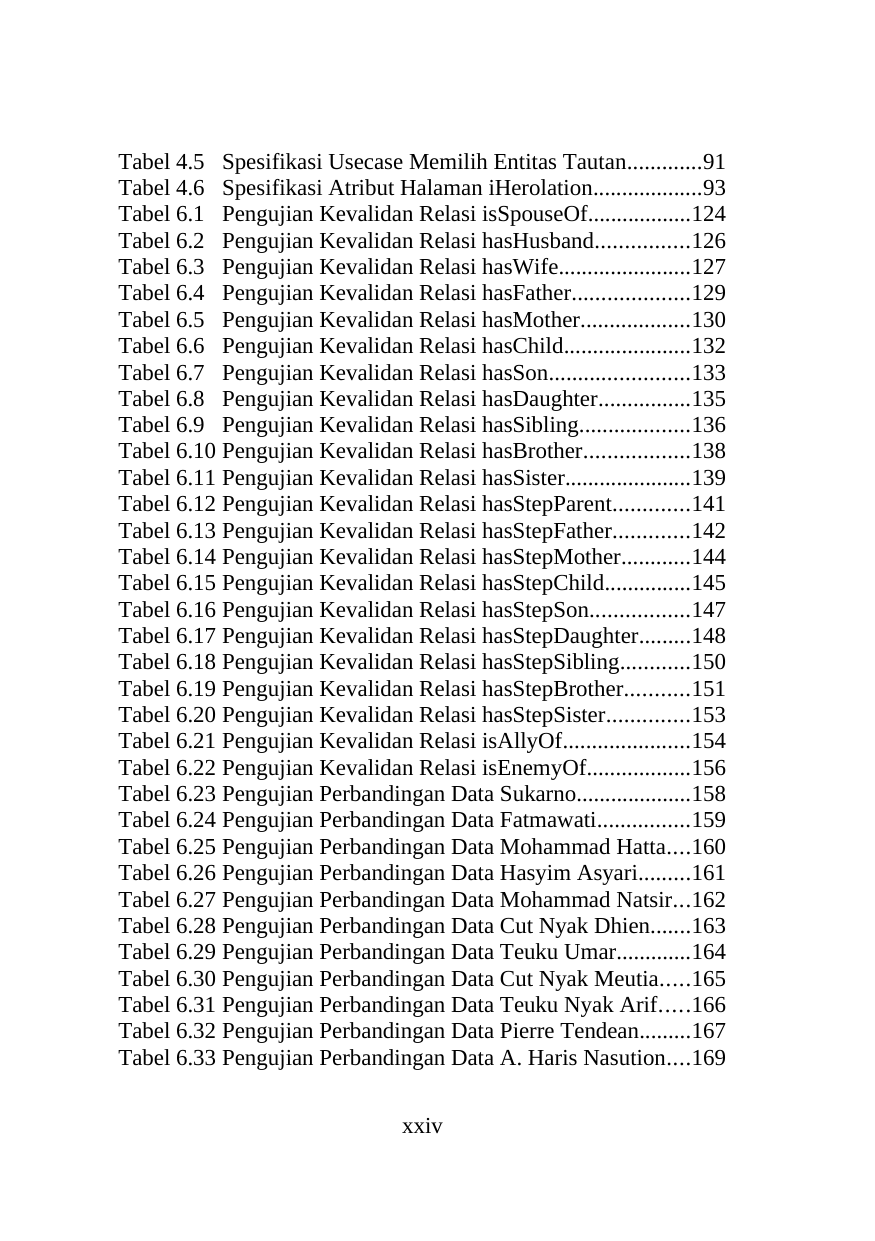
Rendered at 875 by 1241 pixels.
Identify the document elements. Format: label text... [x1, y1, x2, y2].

text Tabel ‎6.6 Pengujian Kevalidan Relasi hasChild 132 [118, 332, 726, 358]
text Tabel ‎6.24 Pengujian Perbandingan Data Fatmawati 159 [118, 807, 726, 833]
text Tabel ‎6.27 Pengujian Perbandingan Data Mohammad Natsir 162 [118, 886, 726, 912]
text Tabel ‎4.5 Spesifikasi Usecase Memilih Entitas Tautan 91 [118, 148, 726, 174]
text Tabel ‎6.14 Pengujian Kevalidan Relasi hasStepMother 144 [118, 543, 726, 569]
text Tabel ‎4.6 Spesifikasi Atribut Halaman iHerolation 93 [118, 174, 726, 200]
text Tabel ‎6.19 Pengujian Kevalidan Relasi hasStepBrother 151 [118, 675, 726, 701]
text Tabel ‎6.1 Pengujian Kevalidan Relasi isSpouseOf 124 [118, 200, 726, 227]
text Tabel ‎6.13 Pengujian Kevalidan Relasi hasStepFather 142 [118, 517, 726, 543]
text Tabel ‎6.28 Pengujian Perbandingan Data Cut Nyak Dhien 163 [118, 912, 726, 938]
text Tabel ‎6.7 Pengujian Kevalidan Relasi hasSon 133 [118, 358, 726, 385]
text Tabel ‎6.4 Pengujian Kevalidan Relasi hasFather 129 [118, 279, 726, 306]
text Tabel ‎6.2 Pengujian Kevalidan Relasi hasHusband 126 [118, 227, 726, 253]
text Tabel ‎6.26 Pengujian Perbandingan Data Hasyim Asyari 161 [118, 859, 726, 886]
text Tabel ‎6.32 Pengujian Perbandingan Data Pierre Tendean 167 [118, 1017, 726, 1044]
text Tabel ‎6.29 Pengujian Perbandingan Data Teuku Umar 164 [118, 938, 726, 965]
text Tabel ‎6.15 Pengujian Kevalidan Relasi hasStepChild 145 [118, 569, 726, 596]
text Tabel ‎6.25 Pengujian Perbandingan Data Mohammad Hatta 160 [118, 833, 726, 859]
text Tabel ‎6.10 Pengujian Kevalidan Relasi hasBrother 138 [118, 438, 726, 464]
text Tabel ‎6.17 Pengujian Kevalidan Relasi hasStepDaughter 148 [118, 622, 726, 648]
text Tabel ‎6.9 Pengujian Kevalidan Relasi hasSibling 136 [118, 411, 726, 438]
text Tabel ‎6.11 Pengujian Kevalidan Relasi hasSister 139 [118, 464, 726, 490]
text Tabel ‎6.8 Pengujian Kevalidan Relasi hasDaughter 135 [118, 385, 726, 411]
text Tabel ‎6.3 Pengujian Kevalidan Relasi hasWife 127 [118, 253, 726, 279]
text Tabel ‎6.21 Pengujian Kevalidan Relasi isAllyOf 154 [118, 727, 726, 754]
text Tabel ‎6.31 Pengujian Perbandingan Data Teuku Nyak Arif 166 [118, 991, 726, 1017]
text Tabel ‎6.20 Pengujian Kevalidan Relasi hasStepSister 153 [118, 701, 726, 727]
text Tabel ‎6.33 Pengujian Perbandingan Data A. Haris Nasution 169 [118, 1044, 726, 1070]
text Tabel ‎6.23 Pengujian Perbandingan Data Sukarno 158 [118, 780, 726, 807]
text Tabel ‎6.5 Pengujian Kevalidan Relasi hasMother 130 [118, 306, 726, 332]
text Tabel ‎6.30 Pengujian Perbandingan Data Cut Nyak Meutia 165 [118, 965, 726, 991]
text Tabel ‎6.22 Pengujian Kevalidan Relasi isEnemyOf 156 [118, 754, 726, 780]
text Tabel ‎6.18 Pengujian Kevalidan Relasi hasStepSibling 150 [118, 648, 726, 675]
text Tabel ‎6.16 Pengujian Kevalidan Relasi hasStepSon 147 [118, 596, 726, 622]
text Tabel ‎6.12 Pengujian Kevalidan Relasi hasStepParent 141 [118, 490, 726, 517]
